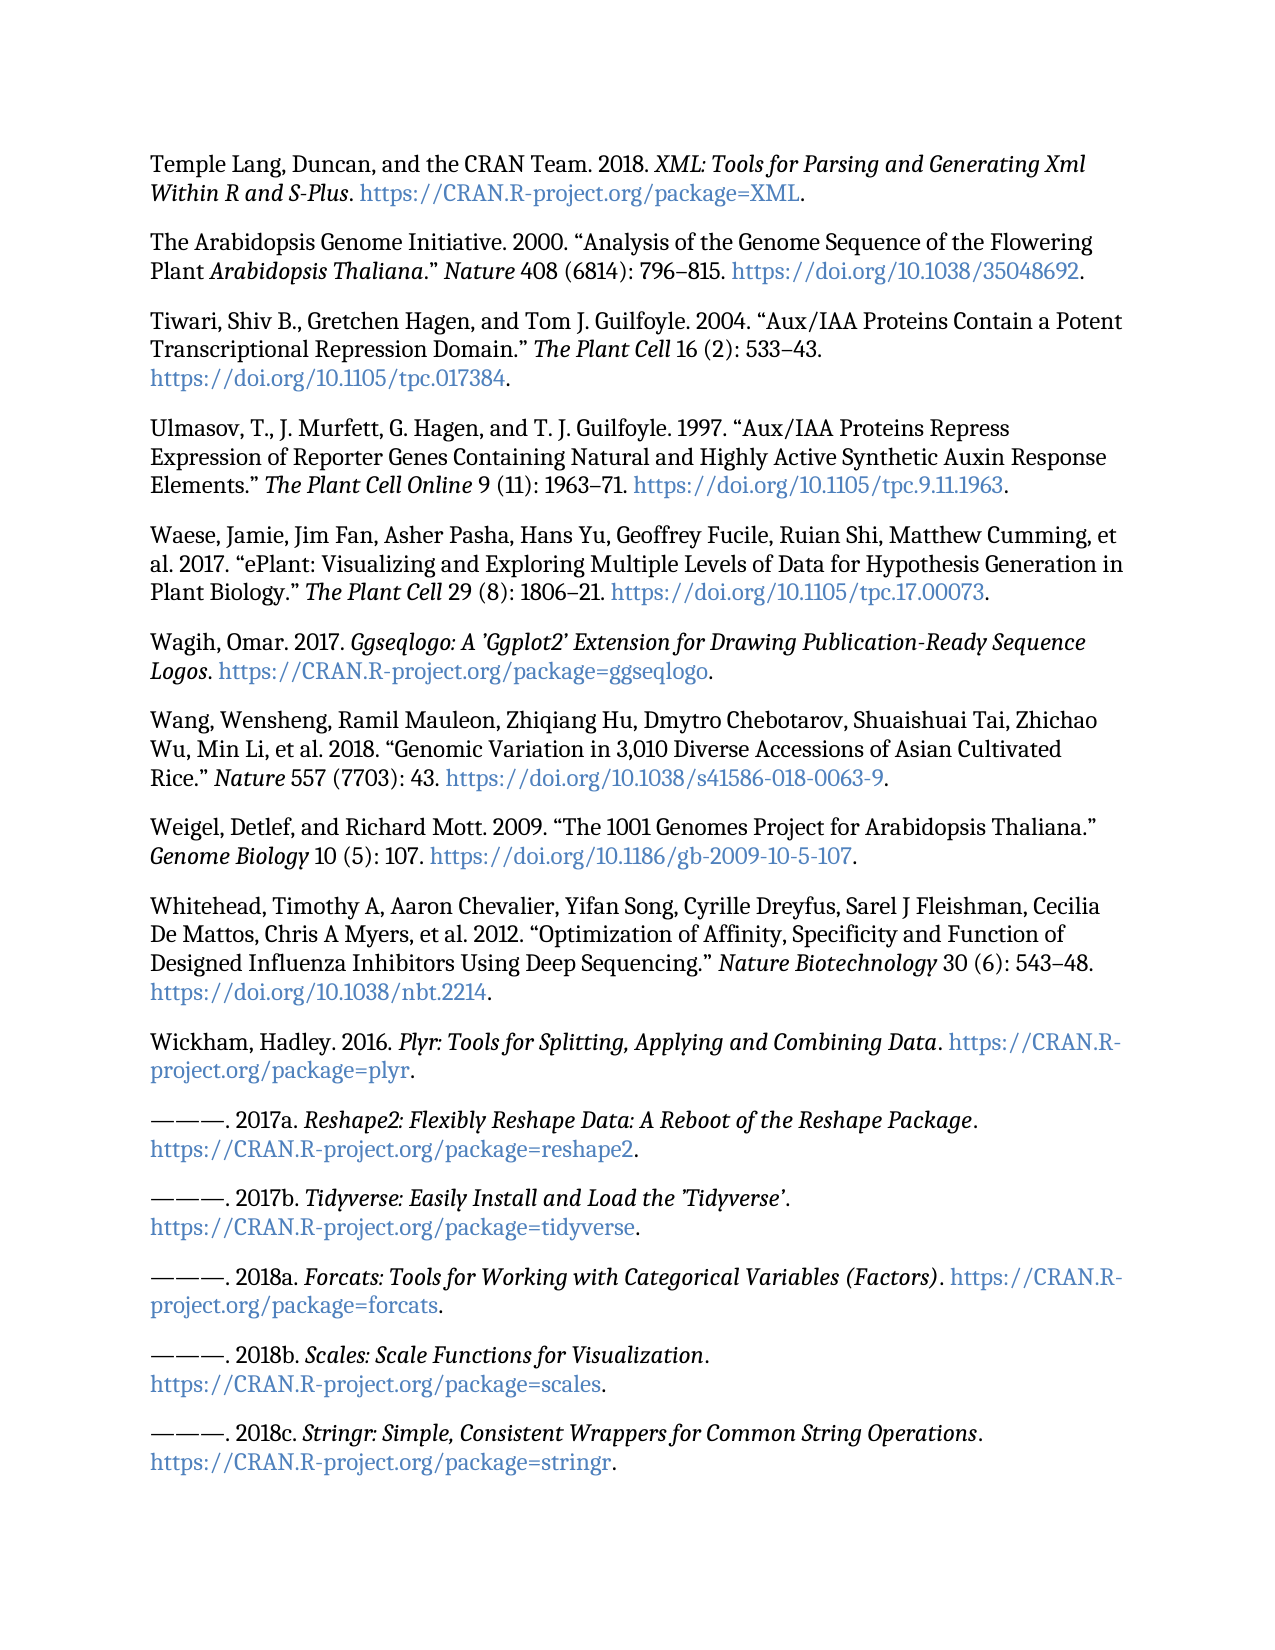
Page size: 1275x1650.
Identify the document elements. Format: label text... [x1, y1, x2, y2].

text Tiwari, Shiv B., Gretchen Hagen, and Tom J. Guilfoyle. 2004. “Aux/IAA Proteins Contain a Potent Transcriptional Repression Domain.” The Plant Cell 16 (2): 533–43. https://doi.org/10.1105/tpc.017384. [150, 307, 1125, 393]
text Whitehead, Timothy A, Aaron Chevalier, Yifan Song, Cyrille Dreyfus, Sarel J Fleishman, Cecilia De Mattos, Chris A Myers, et al. 2012. “Optimization of Affinity, Specificity and Function of Designed Influenza Inhibitors Using Deep Sequencing.” Nature Biotechnology 30 (6): 543–48. https://doi.org/10.1038/nbt.2214. [150, 892, 1125, 1007]
text ———. 2017a. Reshape2: Flexibly Reshape Data: A Reboot of the Reshape Package. https://CRAN.R-project.org/package=reshape2. [150, 1106, 1125, 1163]
text Wang, Wensheng, Ramil Mauleon, Zhiqiang Hu, Dmytro Chebotarov, Shuaishuai Tai, Zhichao Wu, Min Li, et al. 2018. “Genomic Variation in 3,010 Diverse Accessions of Asian Cultivated Rice.” Nature 557 (7703): 43. https://doi.org/10.1038/s41586-018-0063-9. [150, 706, 1125, 792]
text Wickham, Hadley. 2016. Plyr: Tools for Splitting, Applying and Combining Data. https://CRAN.R-project.org/package=plyr. [150, 1027, 1125, 1085]
text ———. 2018b. Scales: Scale Functions for Visualization. https://CRAN.R-project.org/package=scales. [150, 1341, 1125, 1398]
text Wagih, Omar. 2017. Ggseqlogo: A ’Ggplot2’ Extension for Drawing Publication-Ready Sequence Logos. https://CRAN.R-project.org/package=ggseqlogo. [150, 628, 1125, 685]
text ———. 2017b. Tidyverse: Easily Install and Load the ’Tidyverse’. https://CRAN.R-project.org/package=tidyverse. [150, 1184, 1125, 1242]
text Weigel, Detlef, and Richard Mott. 2009. “The 1001 Genomes Project for Arabidopsis Thaliana.” Genome Biology 10 (5): 107. https://doi.org/10.1186/gb-2009-10-5-107. [150, 813, 1125, 871]
text The Arabidopsis Genome Initiative. 2000. “Analysis of the Genome Sequence of the Flowering Plant Arabidopsis Thaliana.” Nature 408 (6814): 796–815. https://doi.org/10.1038/35048692. [150, 228, 1125, 286]
text Ulmasov, T., J. Murfett, G. Hagen, and T. J. Guilfoyle. 1997. “Aux/IAA Proteins Repress Expression of Reporter Genes Containing Natural and Highly Active Synthetic Auxin Response Elements.” The Plant Cell Online 9 (11): 1963–71. https://doi.org/10.1105/tpc.9.11.1963. [150, 414, 1125, 500]
text Waese, Jamie, Jim Fan, Asher Pasha, Hans Yu, Geoffrey Fucile, Ruian Shi, Matthew Cumming, et al. 2017. “ePlant: Visualizing and Exploring Multiple Levels of Data for Hypothesis Generation in Plant Biology.” The Plant Cell 29 (8): 1806–21. https://doi.org/10.1105/tpc.17.00073. [150, 521, 1125, 607]
text Temple Lang, Duncan, and the CRAN Team. 2018. XML: Tools for Parsing and Generating Xml Within R and S-Plus. https://CRAN.R-project.org/package=XML. [150, 150, 1125, 207]
text ———. 2018a. Forcats: Tools for Working with Categorical Variables (Factors). https://CRAN.R-project.org/package=forcats. [150, 1262, 1125, 1320]
text ———. 2018c. Stringr: Simple, Consistent Wrappers for Common String Operations. https://CRAN.R-project.org/package=stringr. [150, 1419, 1125, 1477]
